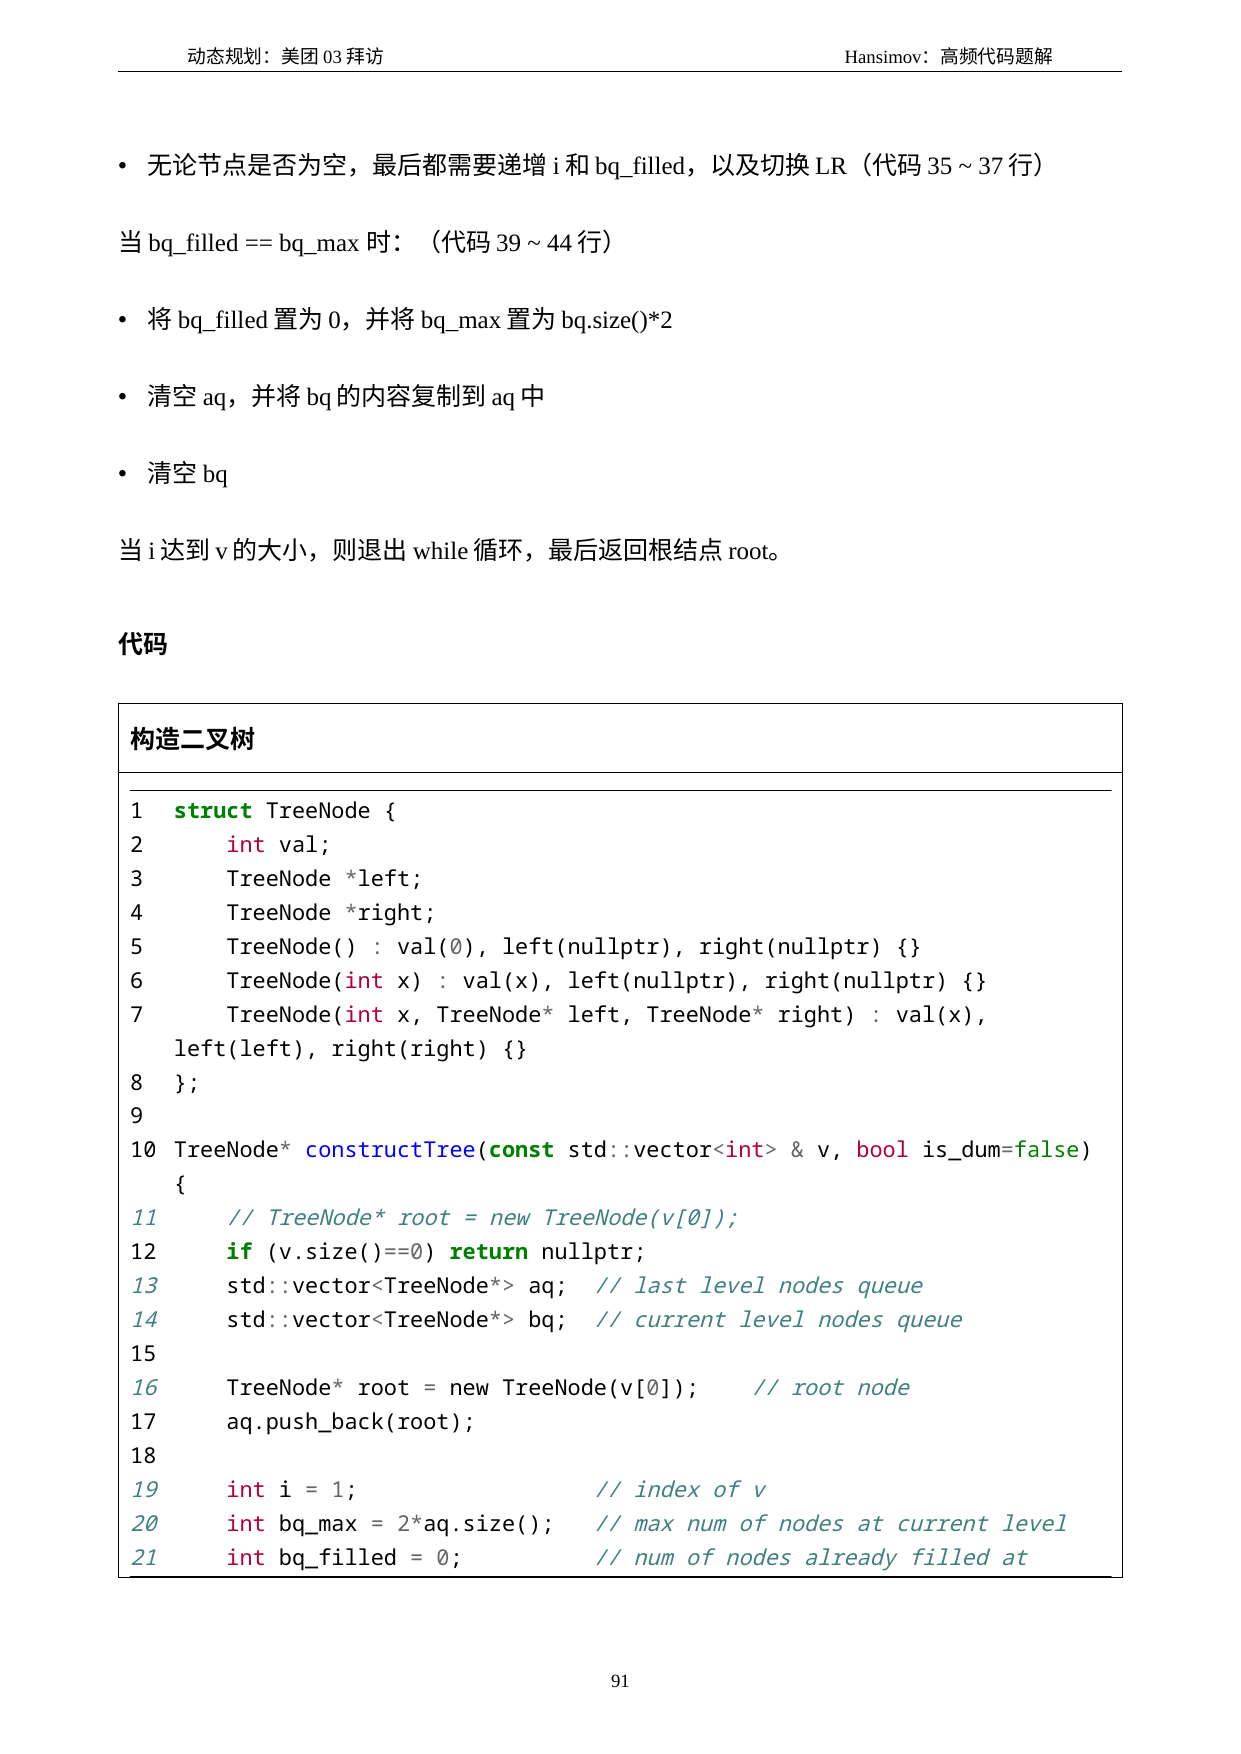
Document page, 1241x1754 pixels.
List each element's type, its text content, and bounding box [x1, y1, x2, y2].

subtitle 代码 [118, 609, 1097, 677]
text 清空bq [118, 438, 1122, 506]
table_header 构造二叉树 [119, 704, 1122, 772]
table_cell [119, 773, 1122, 1577]
text 清空aq，并将bq的内容复制到aq中 [118, 361, 1122, 429]
text 当i达到v的大小，则退出while循环，最后返回根结点root。 [118, 515, 1122, 583]
text 当bq_filled == bq_max 时：（代码39 ~ 44行） [118, 207, 1122, 275]
text 无论节点是否为空，最后都需要递增i和bq_filled，以及切换LR（代码35 ~ 37行） [118, 130, 1122, 198]
text 将bq_filled置为0，并将bq_max置为bq.size()*2 [118, 284, 1122, 352]
